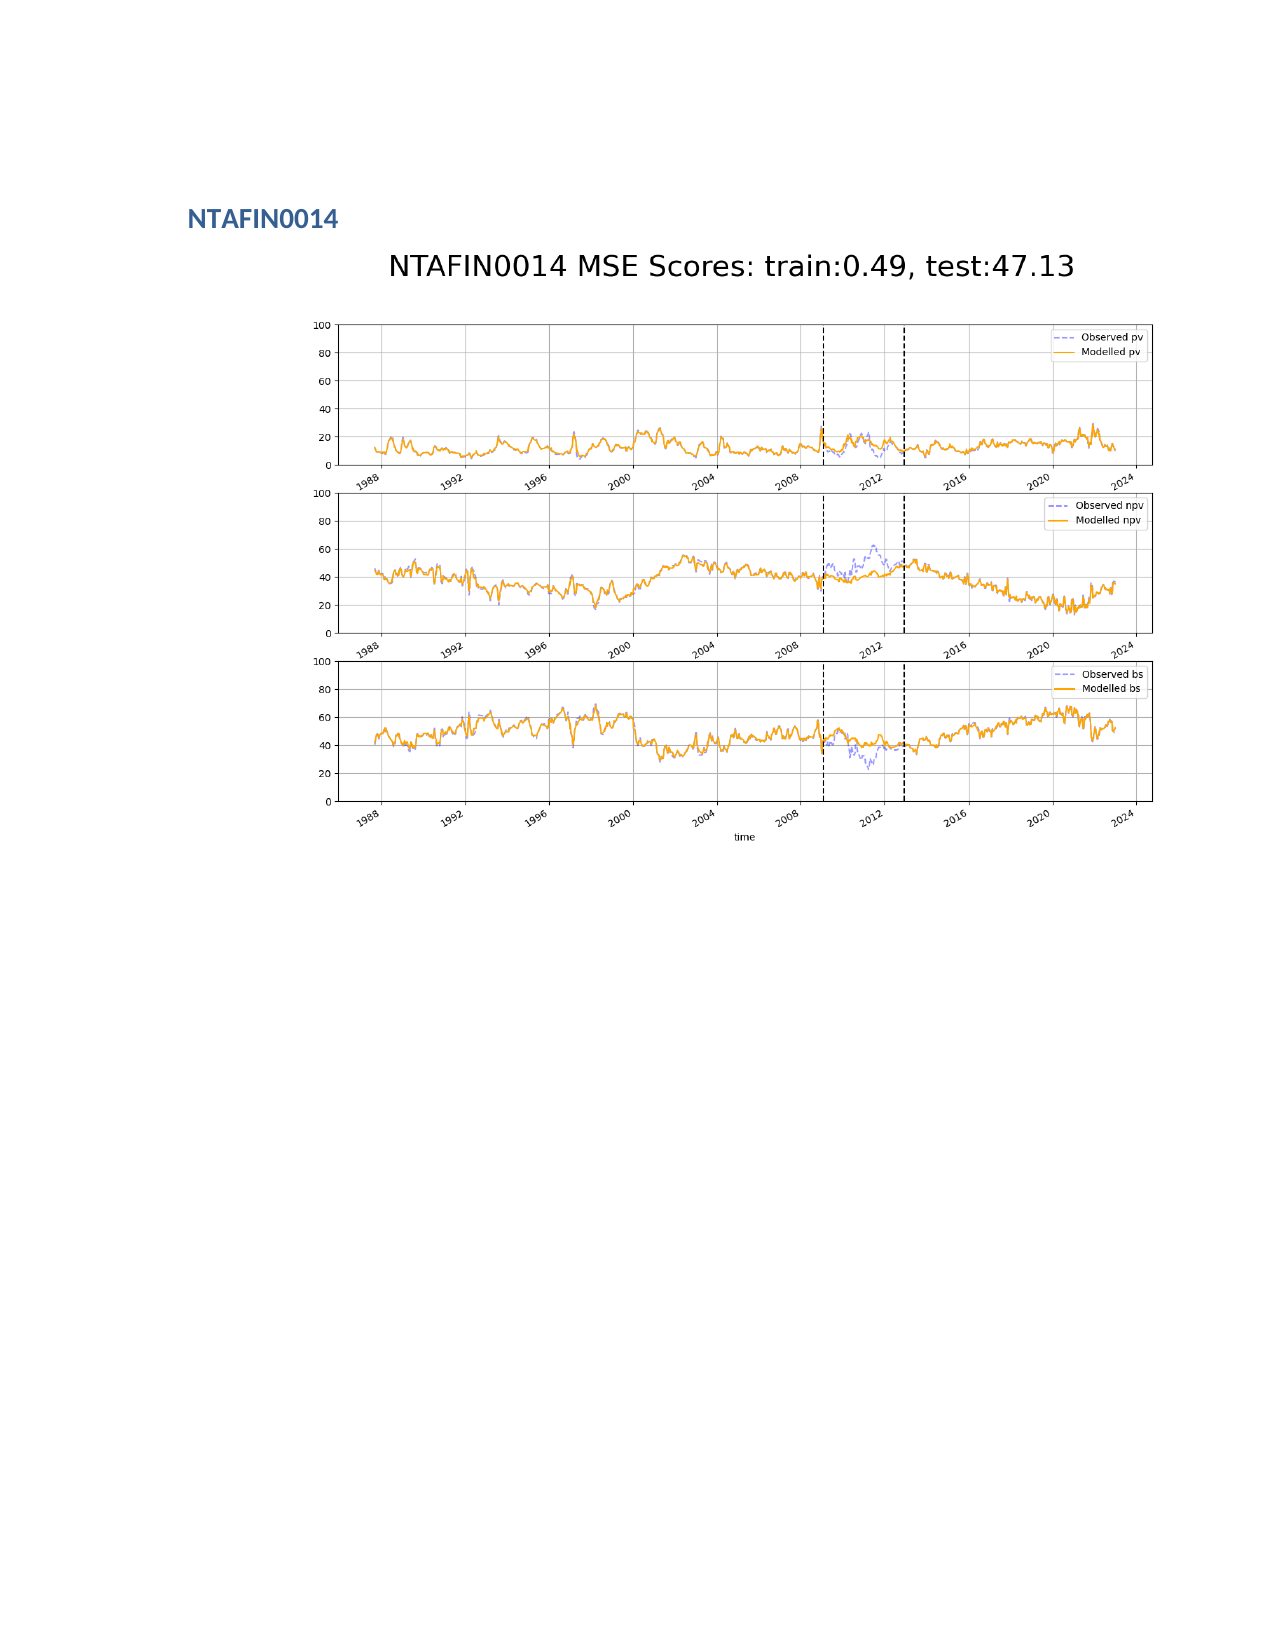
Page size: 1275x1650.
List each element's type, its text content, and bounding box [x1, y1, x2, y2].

picture [206, 241, 1257, 941]
subtitle NTAFIN0014 [187, 200, 1087, 236]
